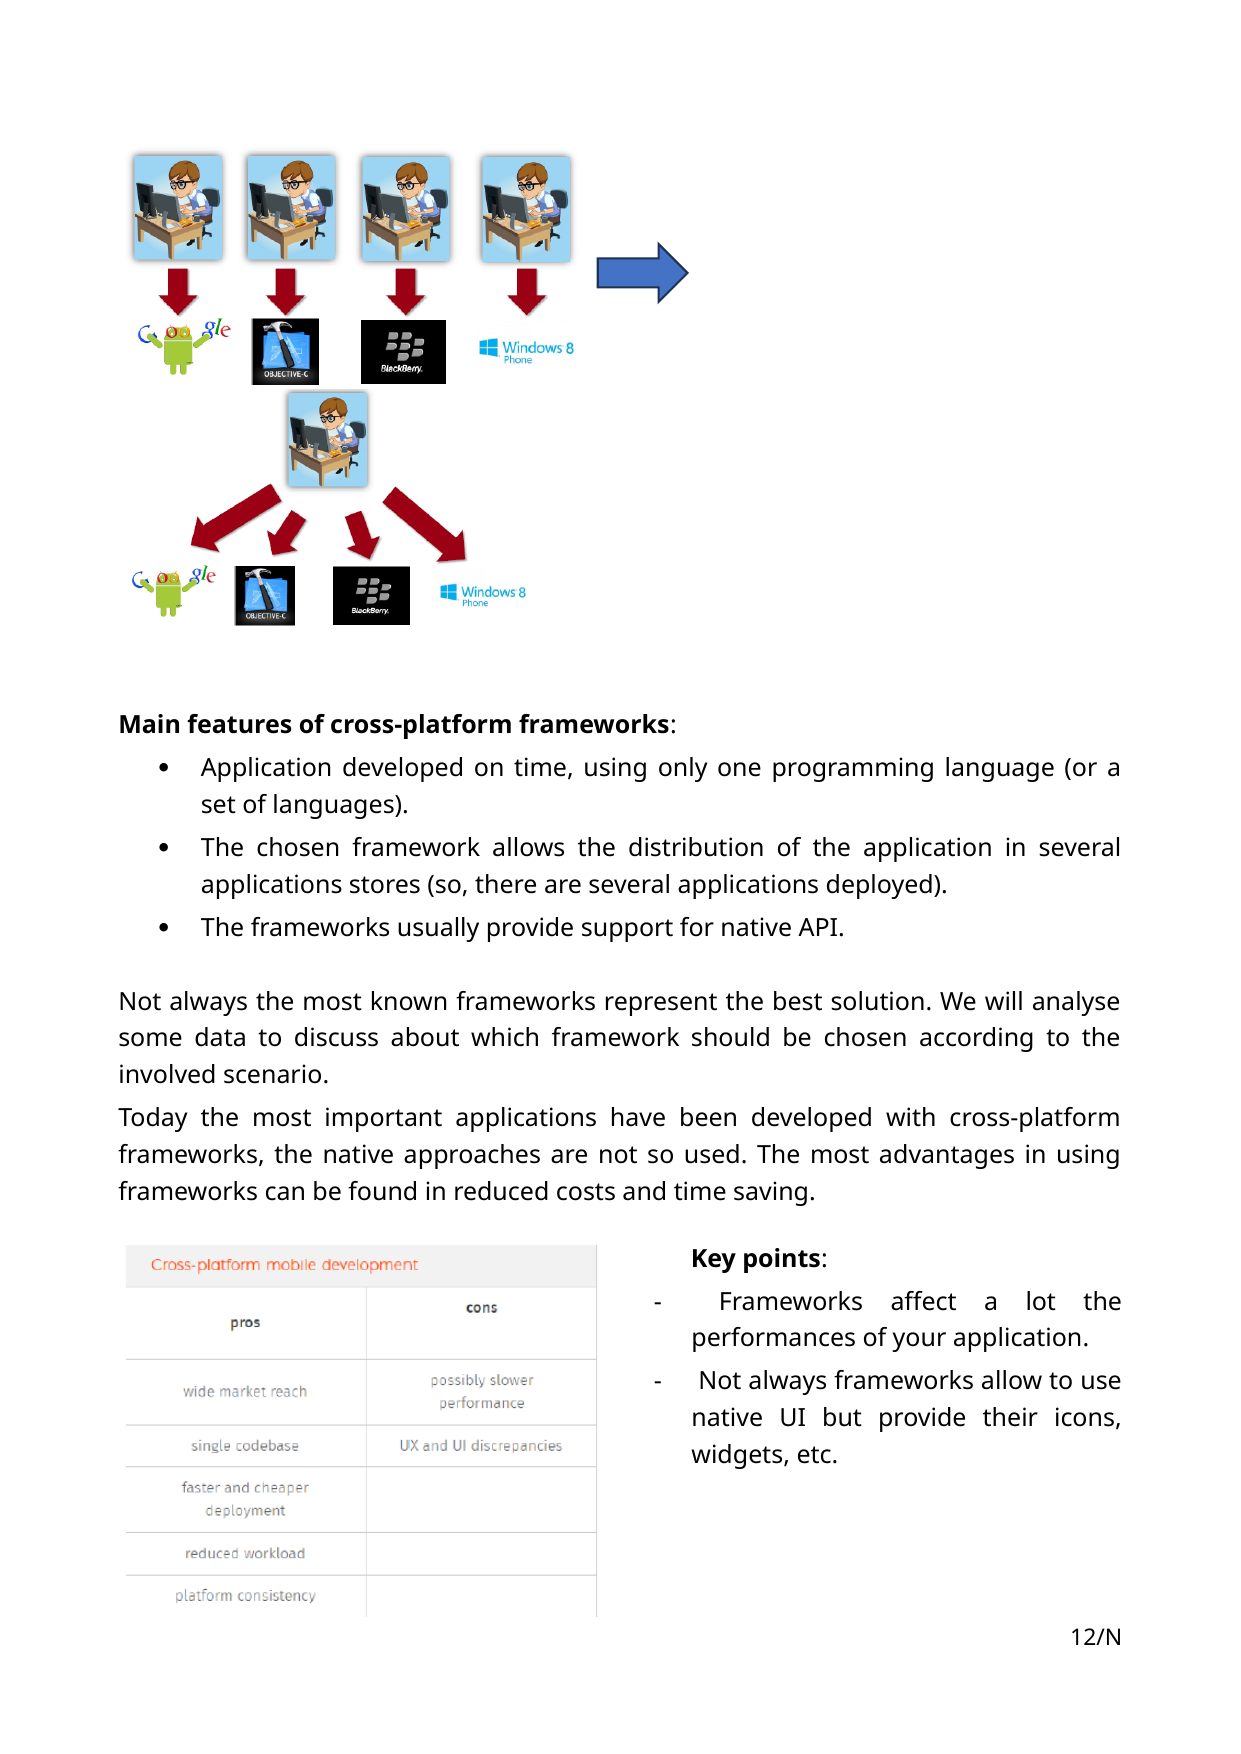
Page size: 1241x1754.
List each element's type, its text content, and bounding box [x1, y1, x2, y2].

picture [118, 147, 580, 388]
list The chosen framework allows the distribution of the application in several applications stores (so, there are several applications deployed). [159, 830, 1122, 901]
picture [118, 389, 532, 632]
list Not always frameworks allow to use native UI but provide their icons, widgets, etc. [598, 1363, 1122, 1471]
text Not always the most known frameworks represent the best solution. We will analyse some data to discuss about which framework should be chosen according to the involved scenario. [118, 983, 1122, 1091]
picture [125, 1245, 598, 1617]
text Today the most important applications have been developed with cross-platform frameworks, the native approaches are not so used. The most advantages in using frameworks can be found in reduced costs and time saving. [118, 1100, 1122, 1207]
list The frameworks usually provide support for native API. [159, 909, 1122, 944]
list Application developed on time, using only one programming language (or a set of languages). [159, 750, 1122, 821]
text Main features of cross-platform frameworks: [118, 707, 1122, 741]
list Frameworks affect a lot the performances of your application. [598, 1283, 1122, 1354]
list Key points: [192, 1240, 1122, 1274]
